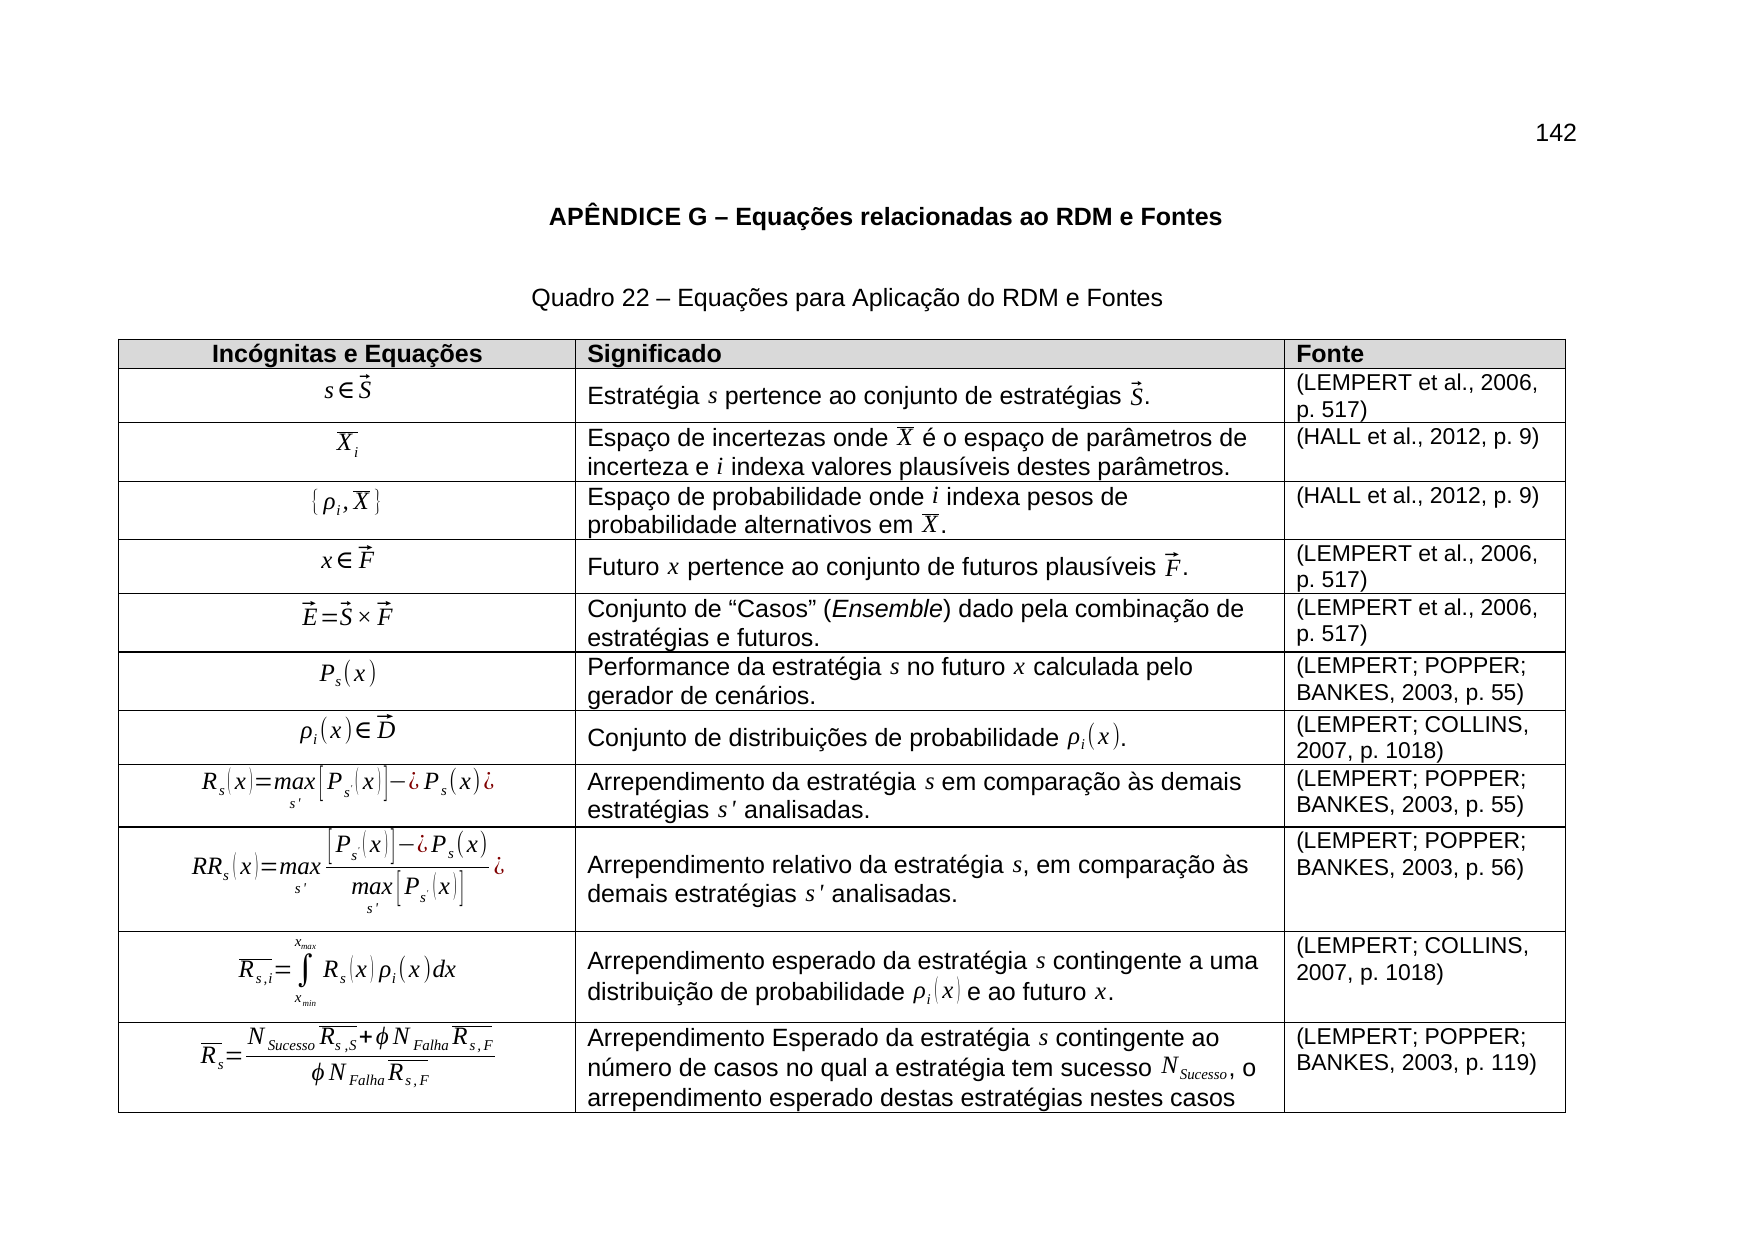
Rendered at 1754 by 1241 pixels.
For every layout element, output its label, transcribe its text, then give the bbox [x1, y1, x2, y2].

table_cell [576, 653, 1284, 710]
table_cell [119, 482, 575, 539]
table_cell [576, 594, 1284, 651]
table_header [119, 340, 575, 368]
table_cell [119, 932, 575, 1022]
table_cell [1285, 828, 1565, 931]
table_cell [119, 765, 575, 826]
subtitle APÊNDICE G – Equações relacionadas ao RDM e Fontes [195, 202, 1577, 231]
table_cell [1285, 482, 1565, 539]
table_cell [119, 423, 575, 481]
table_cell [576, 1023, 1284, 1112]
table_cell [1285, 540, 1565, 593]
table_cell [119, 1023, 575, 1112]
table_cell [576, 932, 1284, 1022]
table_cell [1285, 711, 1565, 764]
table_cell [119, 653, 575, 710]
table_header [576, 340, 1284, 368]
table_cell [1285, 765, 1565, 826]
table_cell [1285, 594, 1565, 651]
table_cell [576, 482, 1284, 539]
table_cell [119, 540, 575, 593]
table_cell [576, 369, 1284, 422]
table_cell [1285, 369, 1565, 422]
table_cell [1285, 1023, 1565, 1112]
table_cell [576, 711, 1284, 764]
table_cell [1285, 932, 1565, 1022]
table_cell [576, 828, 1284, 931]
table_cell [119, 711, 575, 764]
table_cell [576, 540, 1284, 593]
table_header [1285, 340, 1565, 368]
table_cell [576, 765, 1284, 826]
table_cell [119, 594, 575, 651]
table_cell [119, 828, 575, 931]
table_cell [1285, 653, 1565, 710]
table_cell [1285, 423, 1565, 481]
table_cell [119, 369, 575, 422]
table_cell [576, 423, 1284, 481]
